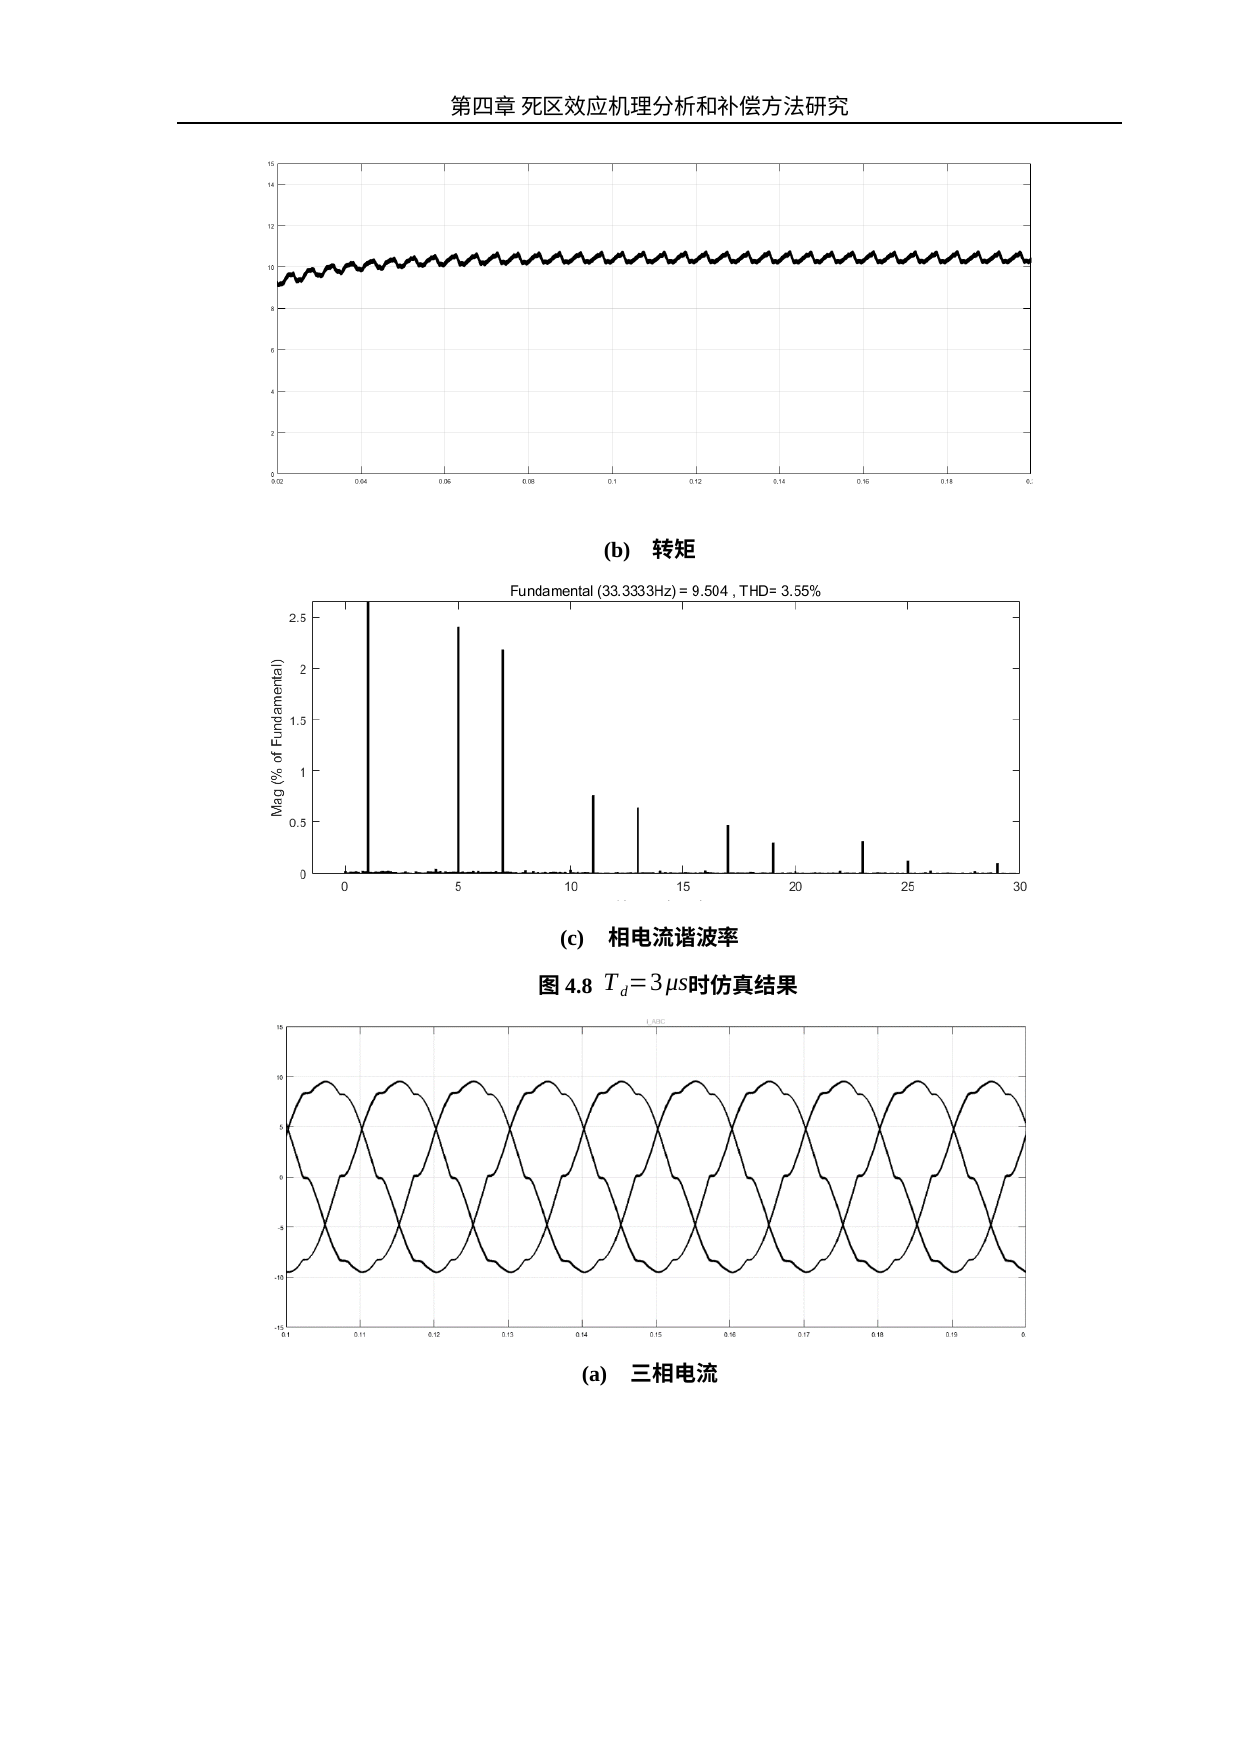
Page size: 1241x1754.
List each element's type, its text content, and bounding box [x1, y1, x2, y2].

picture [266, 579, 1034, 901]
list 转矩 [177, 531, 1122, 564]
picture [273, 1016, 1026, 1340]
list 图4.8 时仿真结果 [215, 968, 1122, 1000]
list 相电流谐波率 [177, 919, 1122, 952]
picture [266, 158, 1033, 489]
list 三相电流 [177, 1356, 1122, 1388]
